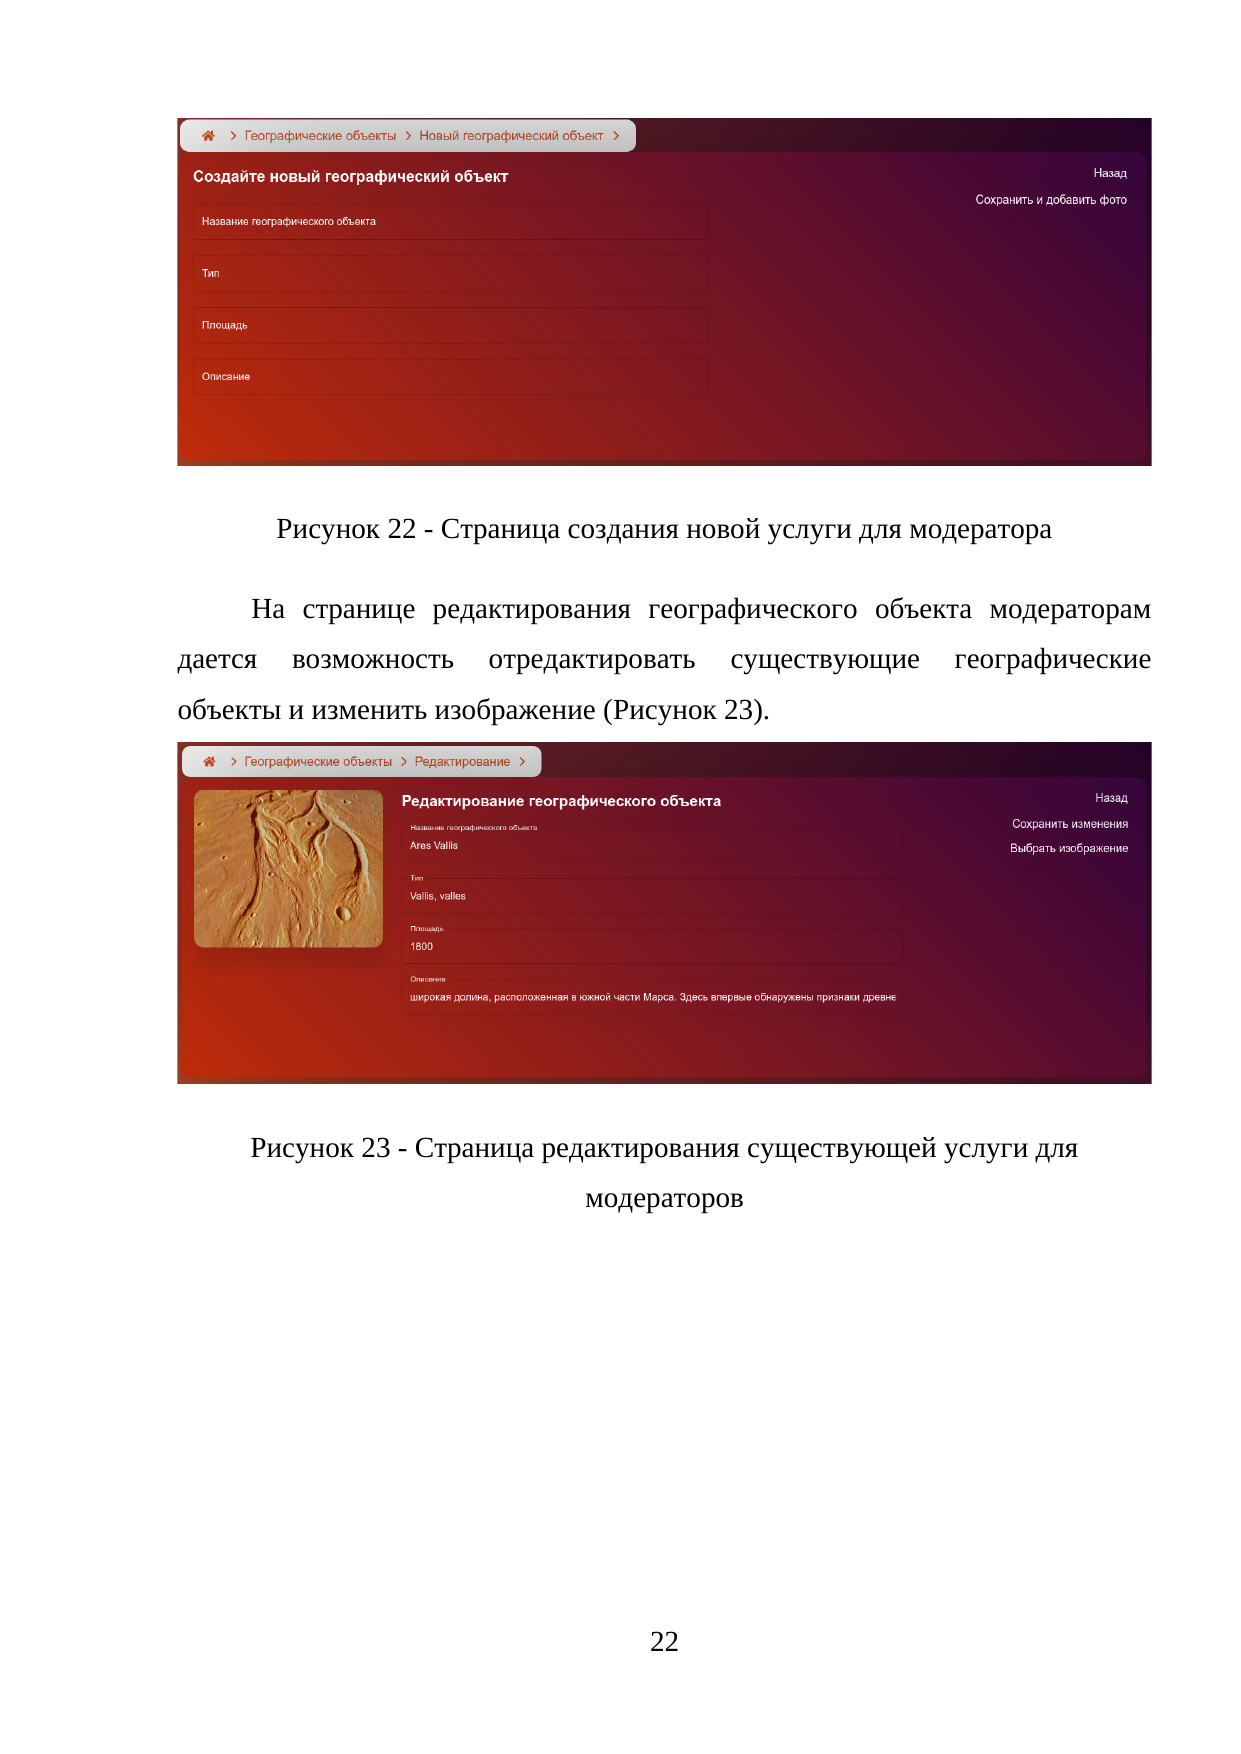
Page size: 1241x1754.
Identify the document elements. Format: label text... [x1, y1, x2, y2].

picture [177, 742, 1152, 1084]
picture [177, 118, 1152, 466]
text На странице редактирования географического объекта модераторам дается возможность отредактировать существующие географические объекты и изменить изображение (Рисунок 23). [177, 591, 1152, 725]
